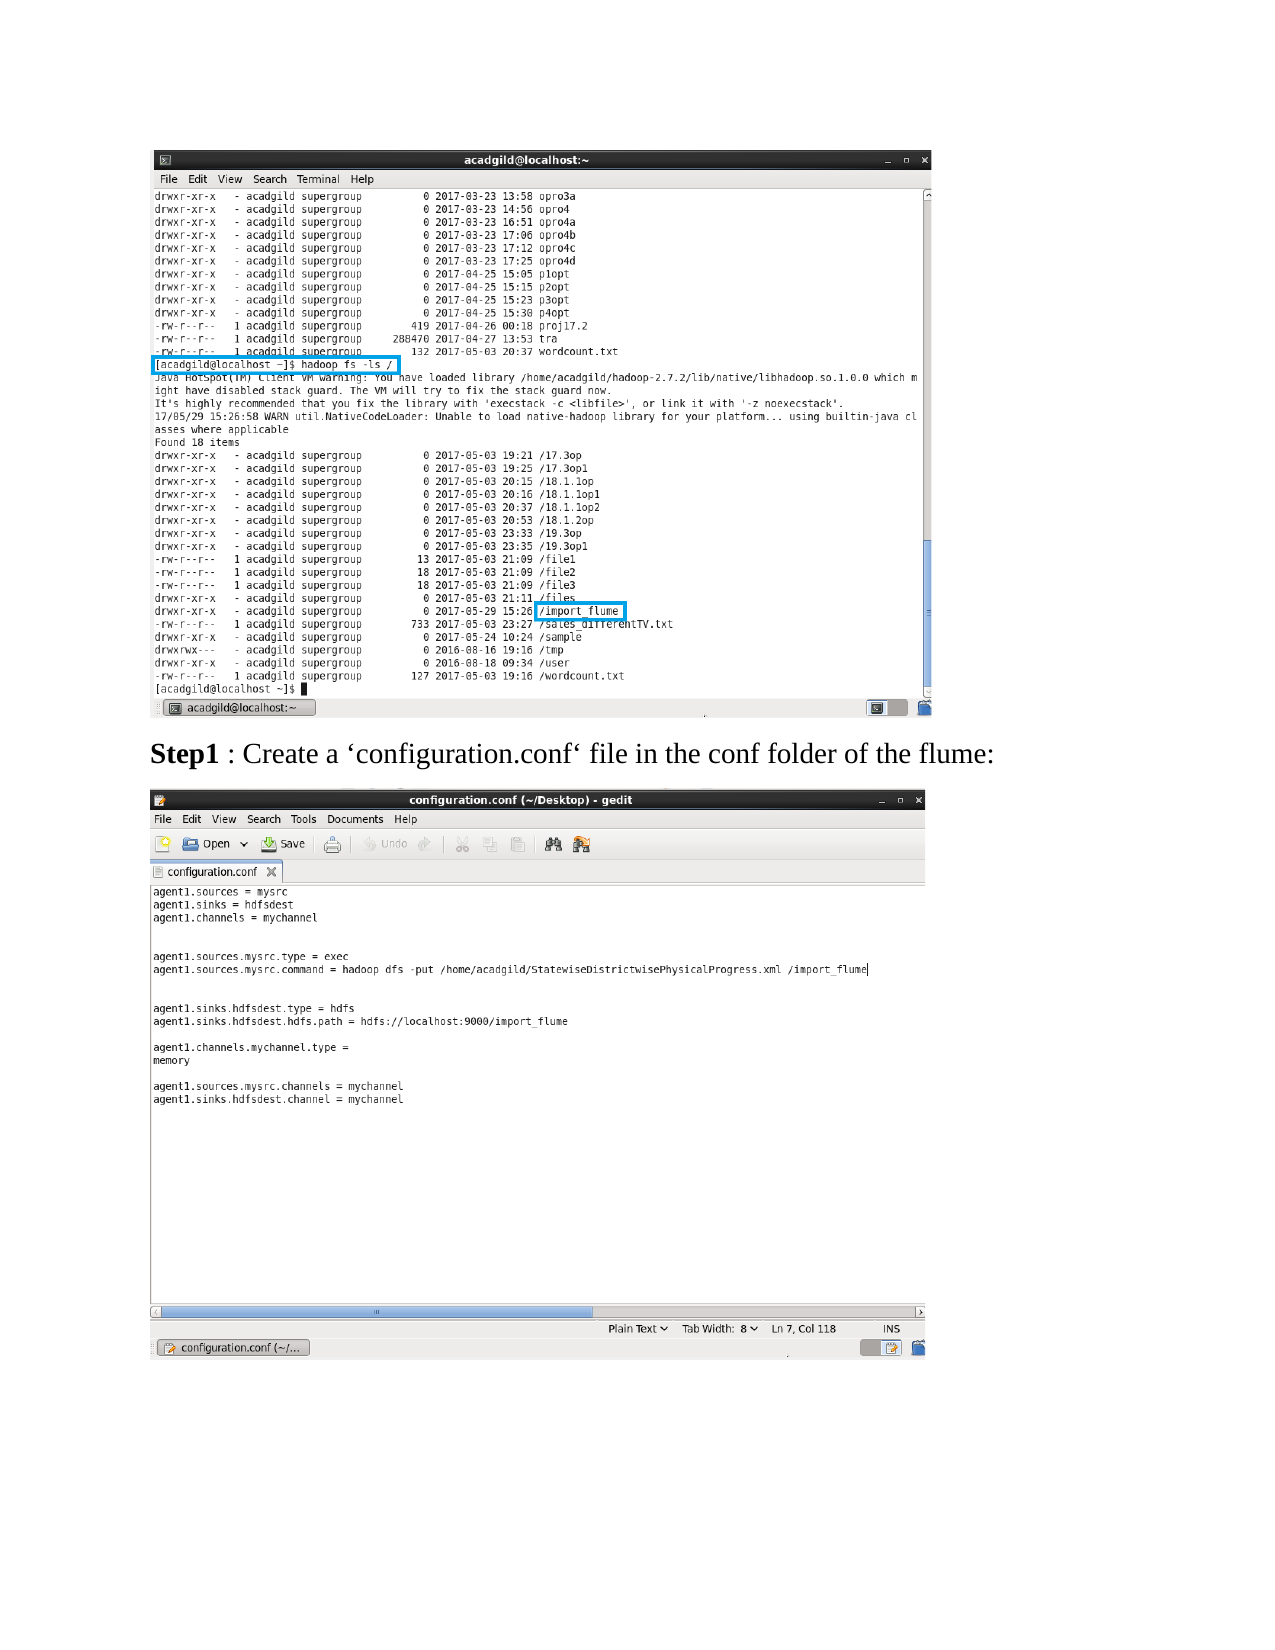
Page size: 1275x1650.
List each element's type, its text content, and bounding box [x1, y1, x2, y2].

text Step1 : Create a ‘configuration.conf‘ file in the conf folder of the flume: [150, 736, 1125, 769]
picture [156, 360, 396, 371]
picture [150, 150, 932, 718]
picture [150, 788, 926, 1360]
